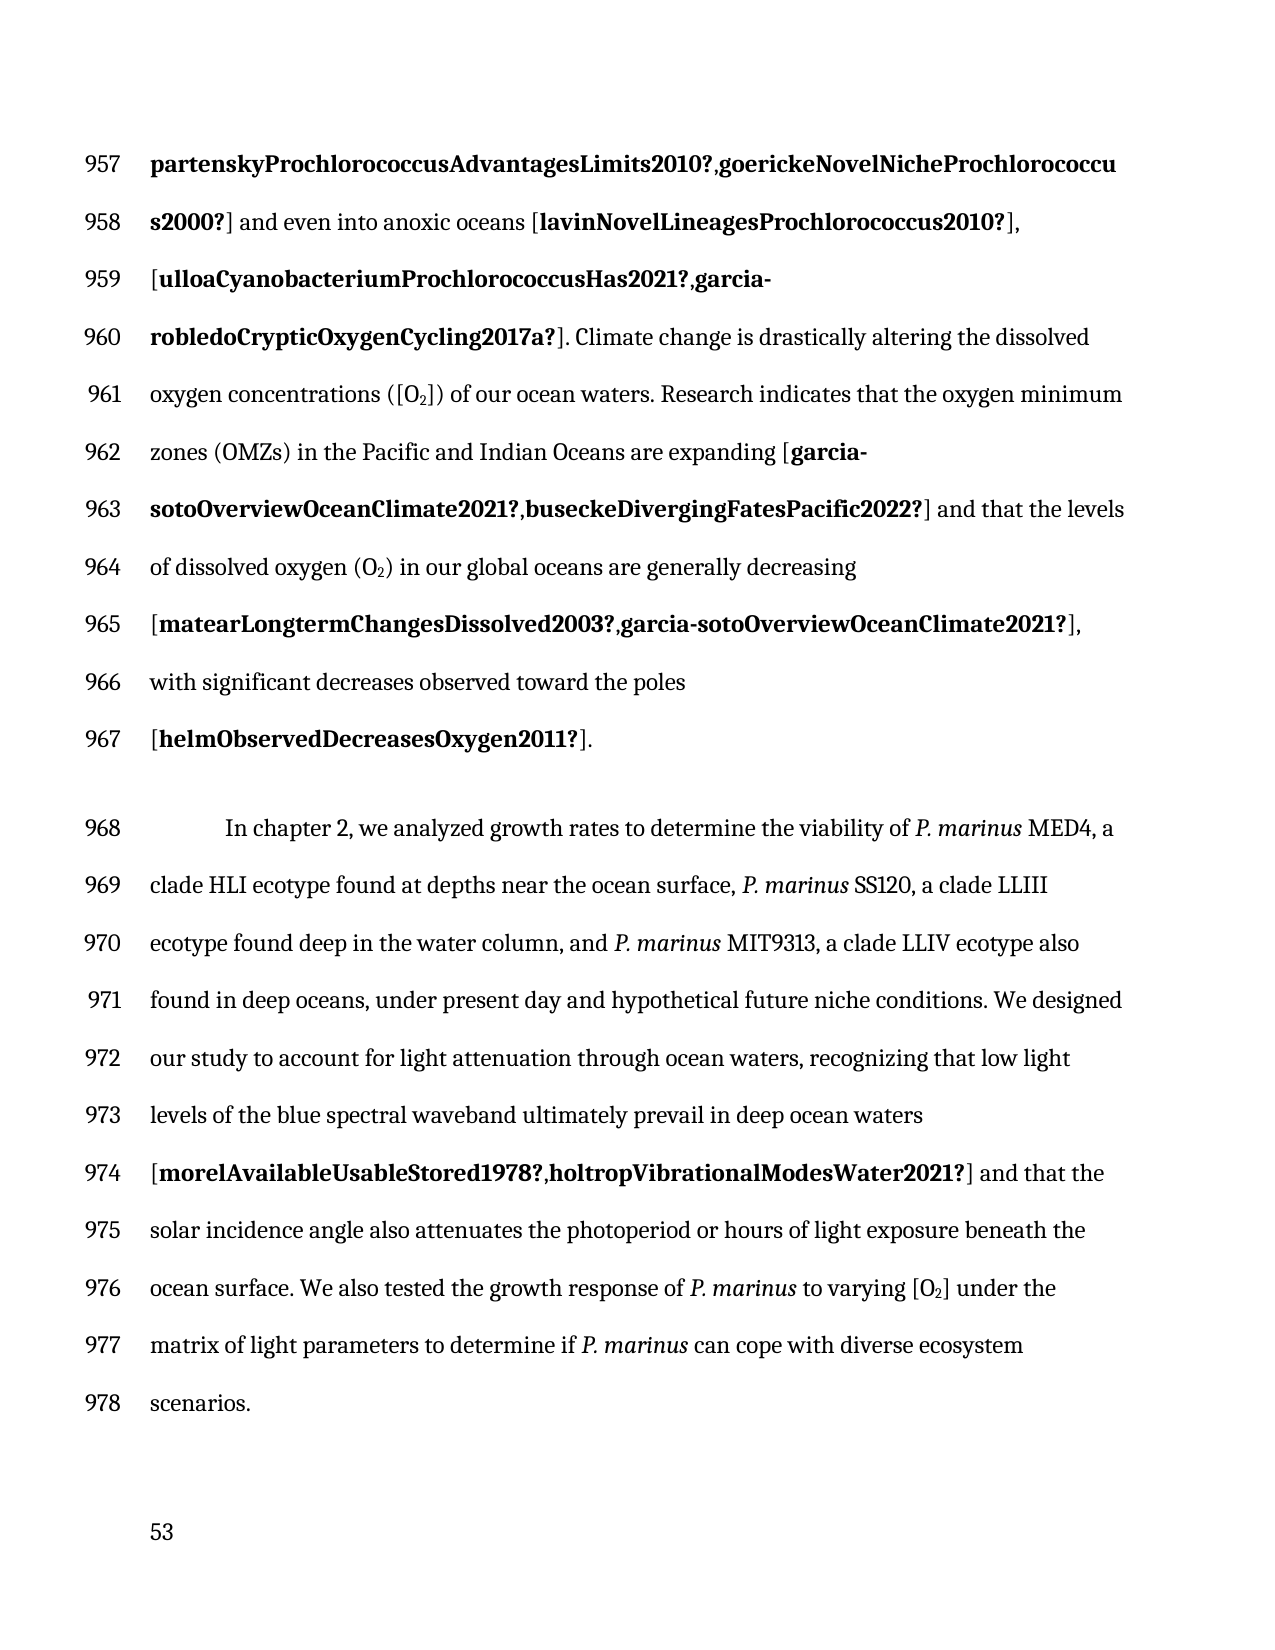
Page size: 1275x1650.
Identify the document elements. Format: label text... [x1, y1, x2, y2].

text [150, 150, 1125, 754]
text In chapter 2, we analyzed growth rates to determine the viability of P. marinus MED4, a clade HLI ecotype found at depths near the ocean surface, P. marinus SS120, a clade LLIII ecotype found deep in the water column, and P. marinus MIT9313, a clade LLIV ecotype also found in deep oceans, under present day and hypothetical future niche conditions. We designed our study to account for light attenuation through ocean waters, recognizing that low light levels of the blue spectral waveband ultimately prevail in deep ocean waters [morelAvailableUsableStored1978?,holtropVibrationalModesWater2021?] and that the solar incidence angle also attenuates the photoperiod or hours of light exposure beneath the ocean surface. We also tested the growth response of P. marinus to varying [O2] under the matrix of light parameters to determine if P. marinus can cope with diverse ecosystem scenarios. [150, 814, 1125, 1417]
